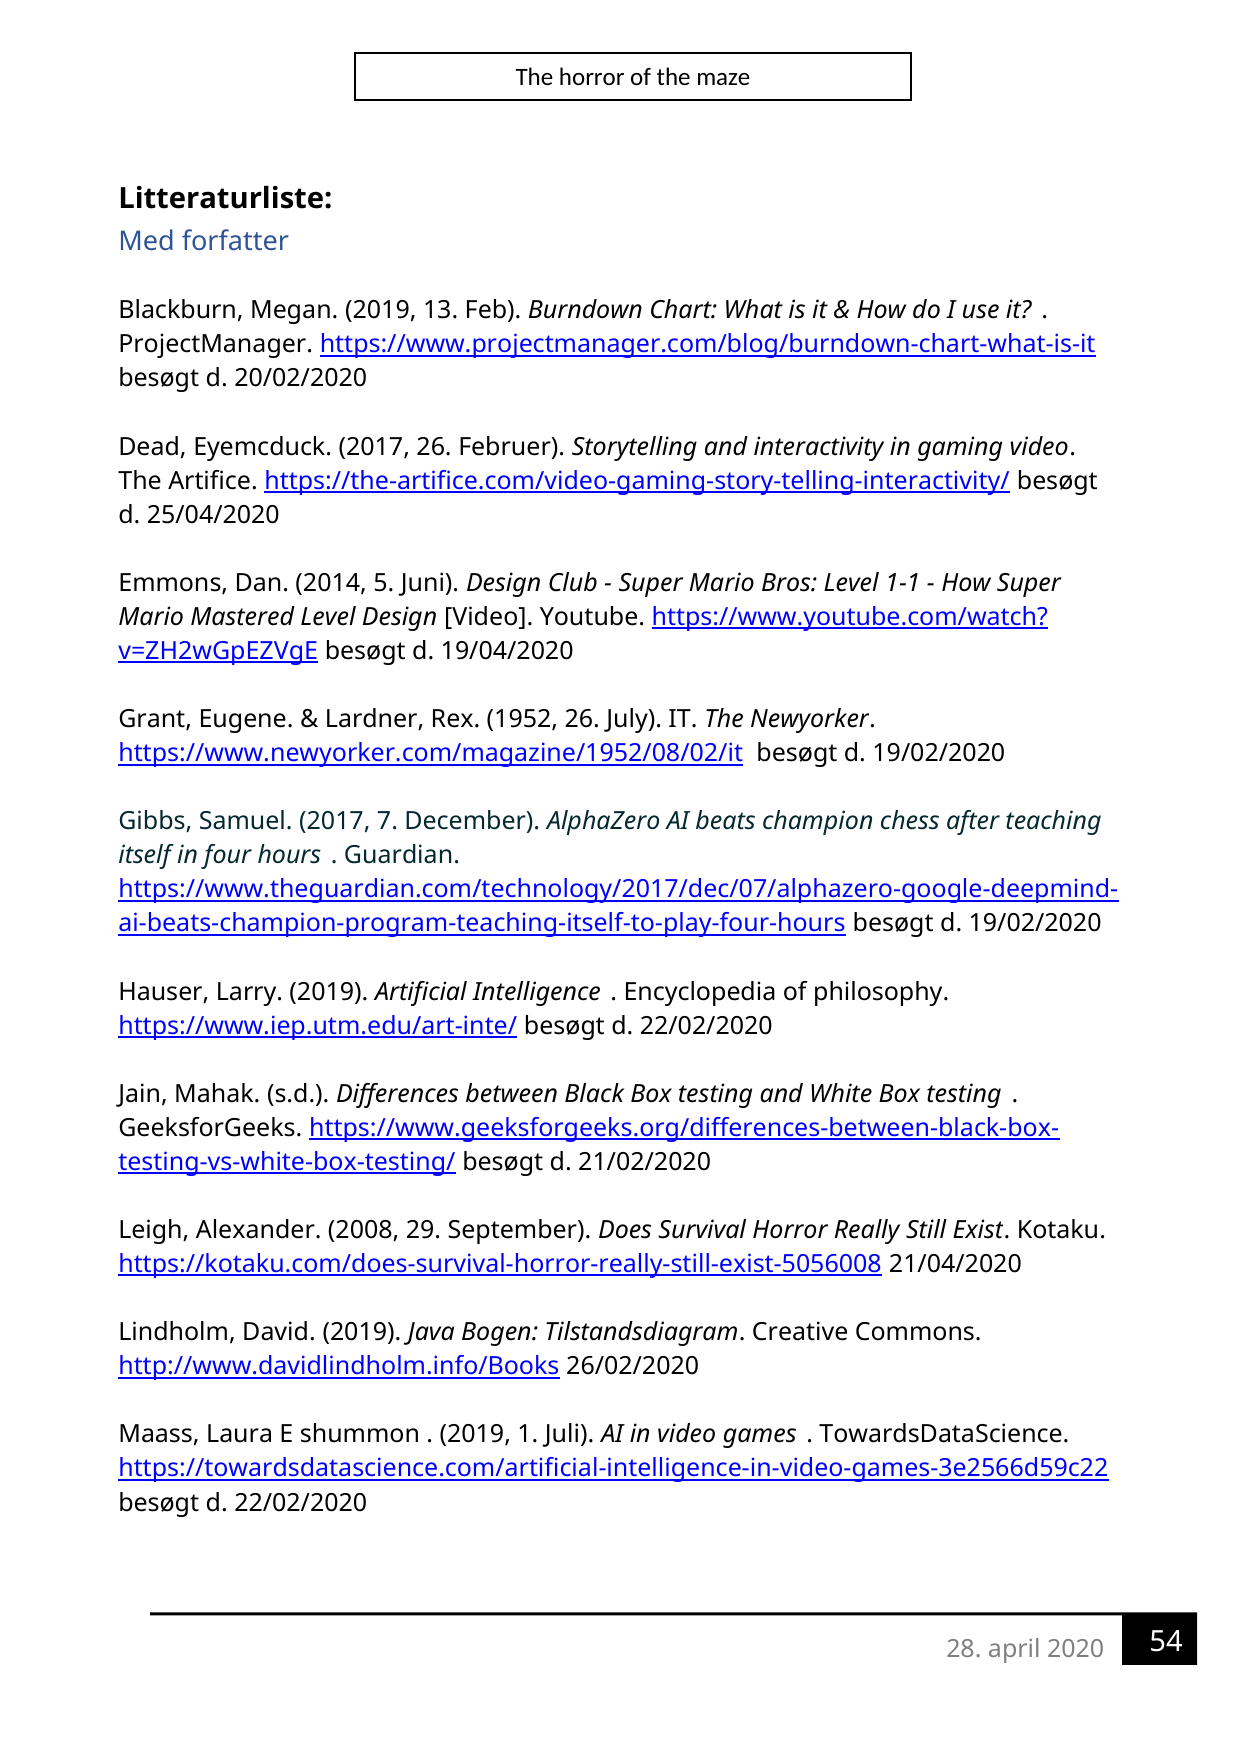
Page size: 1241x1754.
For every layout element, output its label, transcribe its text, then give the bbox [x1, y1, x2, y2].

subtitle Litteraturliste: [118, 177, 1122, 217]
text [118, 939, 1122, 1552]
subtitle Med forfatter [118, 221, 1122, 258]
text Gibbs, Samuel. (2017, 7. December). AlphaZero AI beats champion chess after teaching itself in four hours . Guardian. https://www.theguardian.com/technology/2017/dec/07/alphazero-google-deepmind-ai-beats-champion-program-teaching-itself-to-play-four-hours besøgt d. 19/02/2020 [118, 769, 1122, 939]
text Blackburn, Megan. (2019, 13. Feb). Burndown Chart: What is it & How do I use it? . ProjectManager. https://www.projectmanager.com/blog/burndown-chart-what-is-it besøgt d. 20/02/2020 Dead, Eyemcduck. (2017, 26. Februer). Storytelling and interactivity in gaming video. The Artifice. https://the-artifice.com/video-gaming-story-telling-interactivity/ besøgt d. 25/04/2020 Emmons, Dan. (2014, 5. Juni). Design Club - Super Mario Bros: Level 1-1 - How Super Mario Mastered Level Design [Video]. Youtube. https://www.youtube.com/watch?v=ZH2wGpEZVgE besøgt d. 19/04/2020 Grant, Eugene. & Lardner, Rex. (1952, 26. July). IT. The Newyorker. https://www.newyorker.com/magazine/1952/08/02/it besøgt d. 19/02/2020 [118, 258, 1122, 769]
